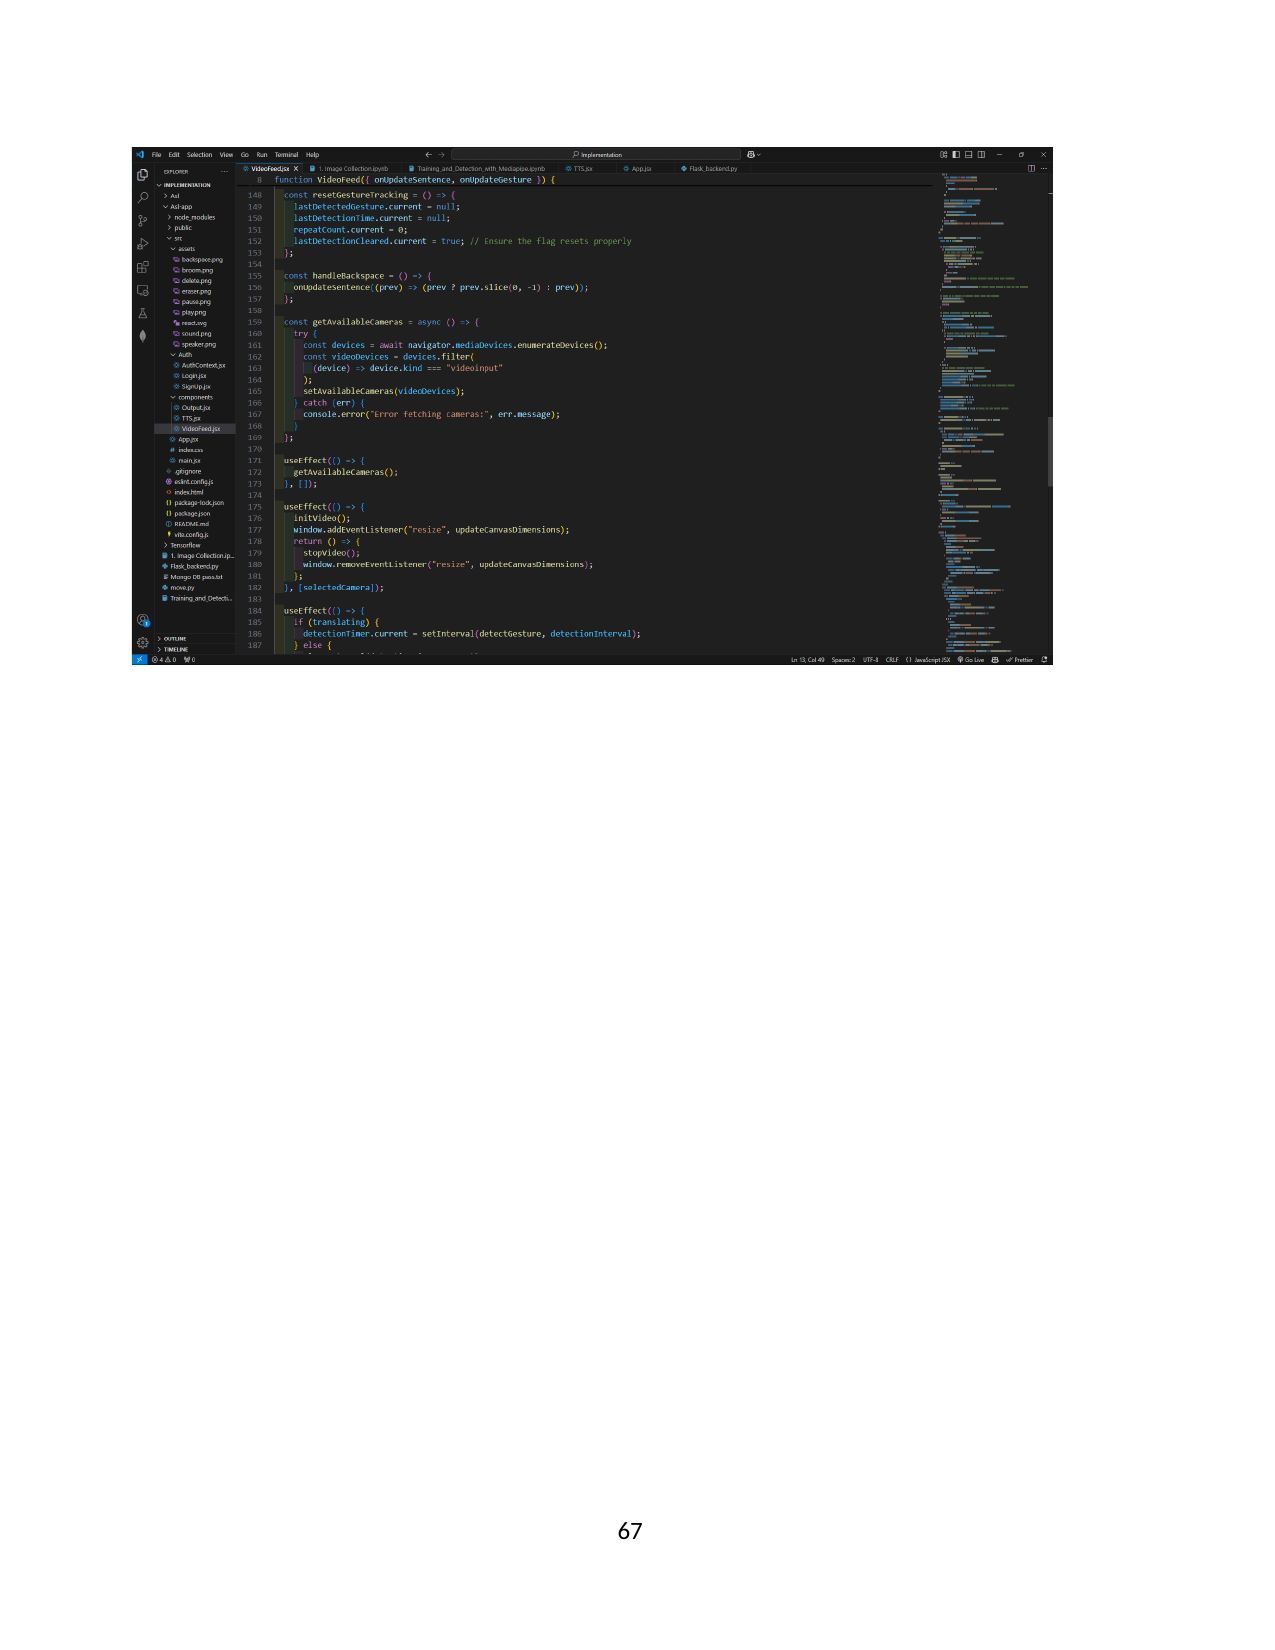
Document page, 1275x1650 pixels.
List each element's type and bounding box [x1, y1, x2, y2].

picture [131, 147, 1053, 665]
